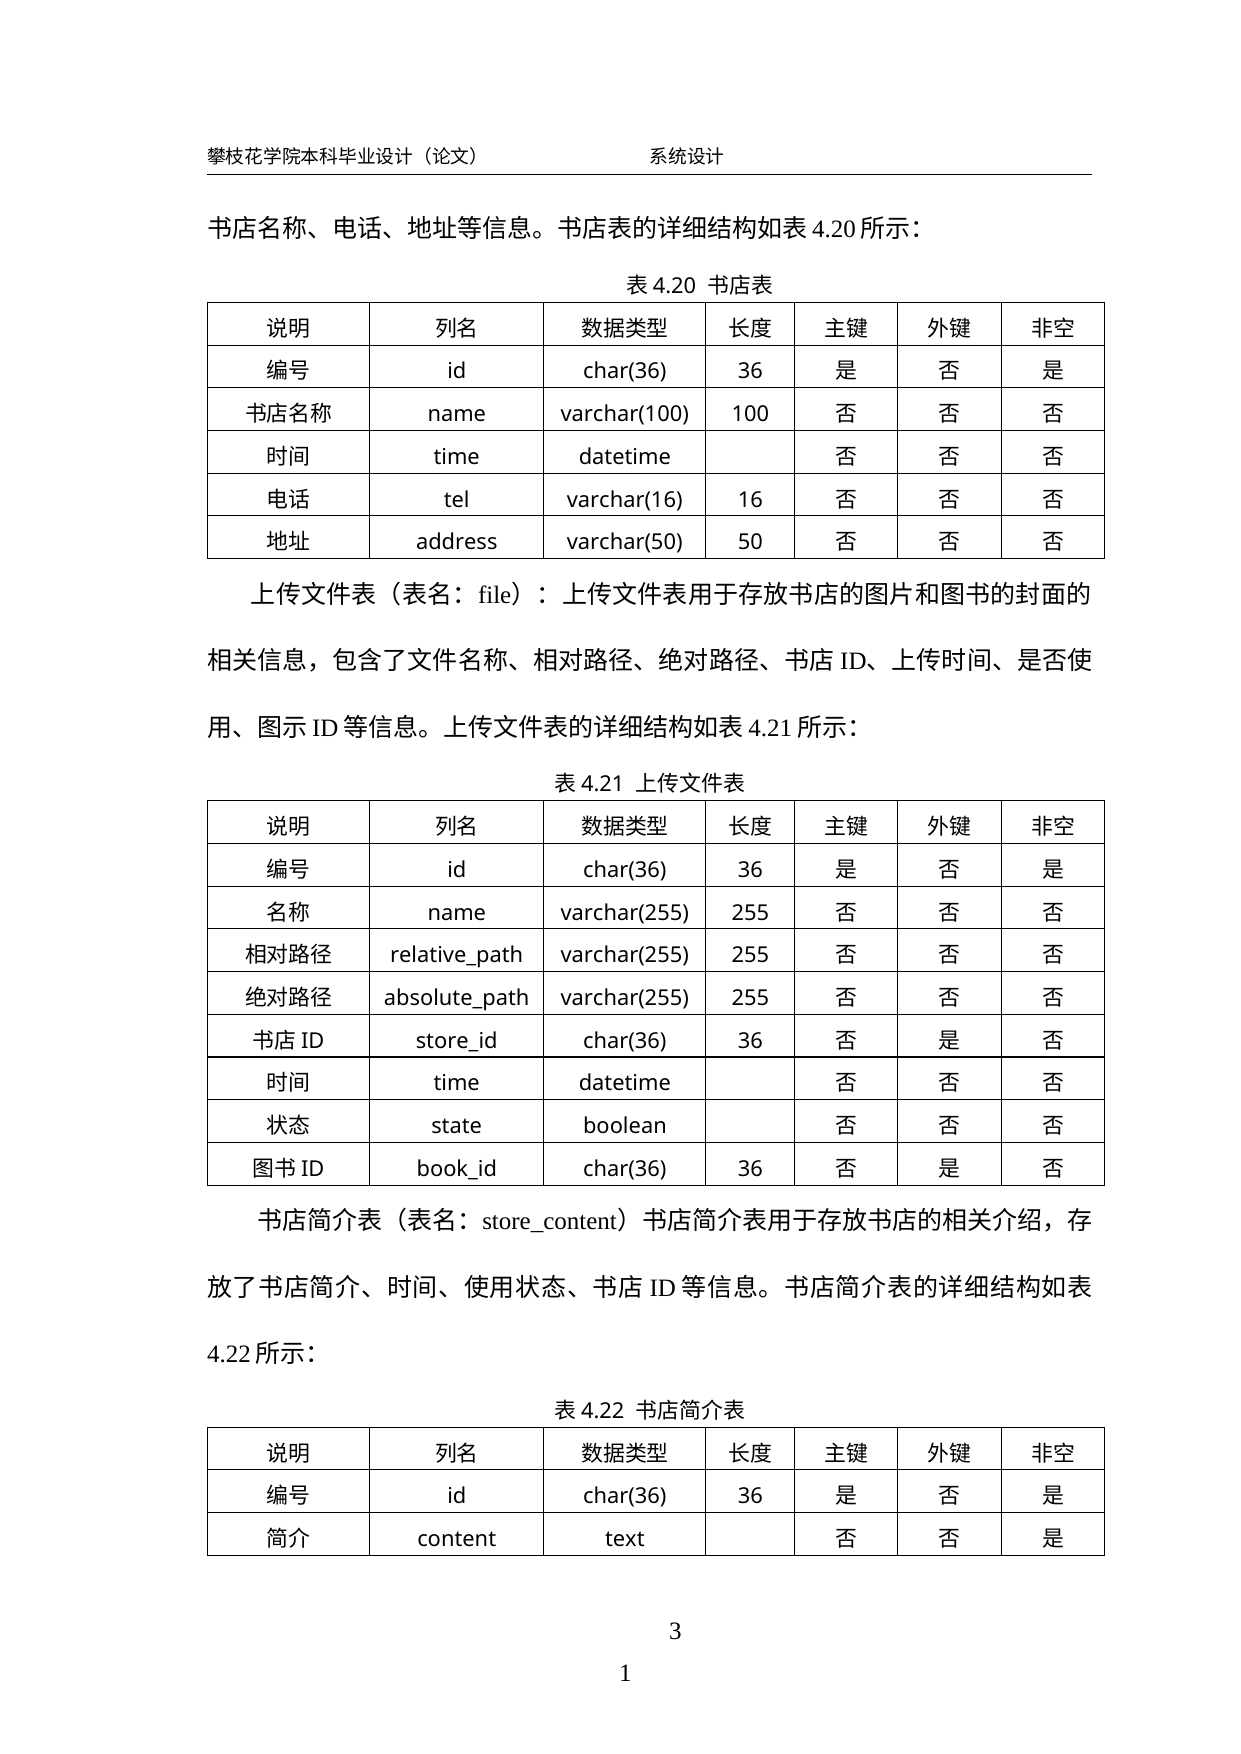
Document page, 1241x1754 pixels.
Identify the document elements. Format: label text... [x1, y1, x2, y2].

table_cell 电话 [208, 474, 369, 515]
table_cell 否 [898, 1470, 1001, 1512]
table_cell state [370, 1100, 543, 1142]
table_header 主键 [795, 303, 897, 344]
table_cell name [370, 388, 543, 430]
table_header 列名 [370, 801, 543, 843]
table_cell 否 [898, 1513, 1001, 1555]
text 上传文件表（表名：file）：上传文件表用于存放书店的图片和图书的封面的相关信息，包含了文件名称、相对路径、绝对路径、书店ID、上传时间、是否使用、图示ID等信息。上传文件表的详细结构如表4.21所示： [207, 559, 1092, 758]
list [207, 194, 1092, 260]
table_cell 是 [795, 1470, 897, 1512]
table_cell 36 [706, 1143, 794, 1184]
table_header 主键 [795, 801, 897, 843]
table_cell 否 [898, 1100, 1001, 1142]
table_header 列名 [370, 303, 543, 344]
table_cell 255 [706, 972, 794, 1014]
table_cell varchar(16) [544, 474, 705, 515]
table_cell varchar(50) [544, 516, 705, 558]
table_header 说明 [208, 1428, 369, 1469]
table_cell 否 [1002, 1015, 1104, 1056]
text 书店简介表（表名：store_content）书店简介表用于存放书店的相关介绍，存放了书店简介、时间、使用状态、书店ID等信息。书店简介表的详细结构如表4.22所示： [207, 1186, 1092, 1385]
table_cell 36 [706, 1470, 794, 1512]
table_cell text [544, 1513, 705, 1555]
table_cell absolute_path [370, 972, 543, 1014]
table_cell 简介 [208, 1513, 369, 1555]
table_cell 否 [898, 431, 1001, 473]
table_cell 否 [1002, 388, 1104, 430]
table_cell content [370, 1513, 543, 1555]
table_cell 书店ID [208, 1015, 369, 1056]
table_cell 否 [1002, 1058, 1104, 1099]
table_cell 否 [795, 388, 897, 430]
table_cell 否 [1002, 929, 1104, 971]
table_cell 否 [795, 1100, 897, 1142]
table_cell 否 [898, 516, 1001, 558]
table_cell 状态 [208, 1100, 369, 1142]
table_cell 否 [898, 388, 1001, 430]
table_header 说明 [208, 303, 369, 344]
table_cell datetime [544, 431, 705, 473]
table_cell 否 [1002, 887, 1104, 928]
table_cell varchar(255) [544, 929, 705, 971]
table_cell 是 [1002, 844, 1104, 886]
table_cell varchar(255) [544, 972, 705, 1014]
table_header 外键 [898, 303, 1001, 344]
table_cell 地址 [208, 516, 369, 558]
table_cell id [370, 844, 543, 886]
table_header 非空 [1002, 1428, 1104, 1469]
table_cell varchar(100) [544, 388, 705, 430]
table_cell char(36) [544, 346, 705, 387]
table_cell 否 [795, 1143, 897, 1184]
table_cell 否 [795, 972, 897, 1014]
table_cell 255 [706, 929, 794, 971]
table_cell 编号 [208, 346, 369, 387]
table_cell id [370, 1470, 543, 1512]
table_cell 否 [795, 929, 897, 971]
table_header 数据类型 [544, 1428, 705, 1469]
table_cell 否 [795, 474, 897, 515]
table_cell 36 [706, 844, 794, 886]
table_cell 是 [1002, 346, 1104, 387]
table_cell 36 [706, 1015, 794, 1056]
table_cell [706, 1058, 794, 1099]
table_cell 绝对路径 [208, 972, 369, 1014]
table_cell 相对路径 [208, 929, 369, 971]
table_cell 书店名称 [208, 388, 369, 430]
table_cell char(36) [544, 1470, 705, 1512]
table_cell 否 [898, 1058, 1001, 1099]
text 表4.22 书店简介表 [207, 1385, 1092, 1427]
table_cell 否 [795, 516, 897, 558]
table_cell 否 [795, 1513, 897, 1555]
table_cell [706, 1100, 794, 1142]
table_cell 否 [1002, 1100, 1104, 1142]
table_cell char(36) [544, 1143, 705, 1184]
text 表4.21 上传文件表 [207, 758, 1092, 800]
table_cell datetime [544, 1058, 705, 1099]
table_cell varchar(255) [544, 887, 705, 928]
table_cell relative_path [370, 929, 543, 971]
table_cell time [370, 1058, 543, 1099]
table_cell 是 [898, 1015, 1001, 1056]
table_header 外键 [898, 801, 1001, 843]
table_cell 编号 [208, 844, 369, 886]
table_header 数据类型 [544, 801, 705, 843]
text 表4.20 书店表 [257, 260, 1092, 302]
table_cell 是 [1002, 1513, 1104, 1555]
table_cell 否 [795, 1058, 897, 1099]
table_cell tel [370, 474, 543, 515]
table_header 非空 [1002, 303, 1104, 344]
table_header 非空 [1002, 801, 1104, 843]
table_header 数据类型 [544, 303, 705, 344]
table_cell 是 [898, 1143, 1001, 1184]
table_header 主键 [795, 1428, 897, 1469]
table_cell 是 [795, 844, 897, 886]
table_cell 是 [795, 346, 897, 387]
table_cell 名称 [208, 887, 369, 928]
table_cell char(36) [544, 844, 705, 886]
table_header 列名 [370, 1428, 543, 1469]
table_cell 否 [795, 887, 897, 928]
table_cell store_id [370, 1015, 543, 1056]
table_cell id [370, 346, 543, 387]
table_cell 否 [1002, 431, 1104, 473]
table_cell address [370, 516, 543, 558]
table_cell 编号 [208, 1470, 369, 1512]
table_cell 否 [898, 929, 1001, 971]
table_cell [706, 1513, 794, 1555]
table_cell 255 [706, 887, 794, 928]
table_cell 否 [1002, 516, 1104, 558]
table_cell 图书ID [208, 1143, 369, 1184]
table_cell 36 [706, 346, 794, 387]
table_cell 16 [706, 474, 794, 515]
table_cell name [370, 887, 543, 928]
table_cell 时间 [208, 431, 369, 473]
table_cell 否 [1002, 474, 1104, 515]
table_cell char(36) [544, 1015, 705, 1056]
table_cell 否 [1002, 1143, 1104, 1184]
table_cell boolean [544, 1100, 705, 1142]
table_cell time [370, 431, 543, 473]
table_cell 否 [795, 431, 897, 473]
table_cell 否 [898, 474, 1001, 515]
table_cell 否 [795, 1015, 897, 1056]
table_cell 否 [898, 844, 1001, 886]
table_cell 否 [898, 887, 1001, 928]
table_cell 否 [898, 972, 1001, 1014]
table_cell [706, 431, 794, 473]
table_cell 否 [898, 346, 1001, 387]
table_cell 是 [1002, 1470, 1104, 1512]
table_cell book_id [370, 1143, 543, 1184]
table_header 长度 [706, 1428, 794, 1469]
table_cell 50 [706, 516, 794, 558]
table_header 长度 [706, 801, 794, 843]
table_cell 否 [1002, 972, 1104, 1014]
table_cell 100 [706, 388, 794, 430]
table_header 说明 [208, 801, 369, 843]
table_header 长度 [706, 303, 794, 344]
table_cell 时间 [208, 1058, 369, 1099]
table_header 外键 [898, 1428, 1001, 1469]
